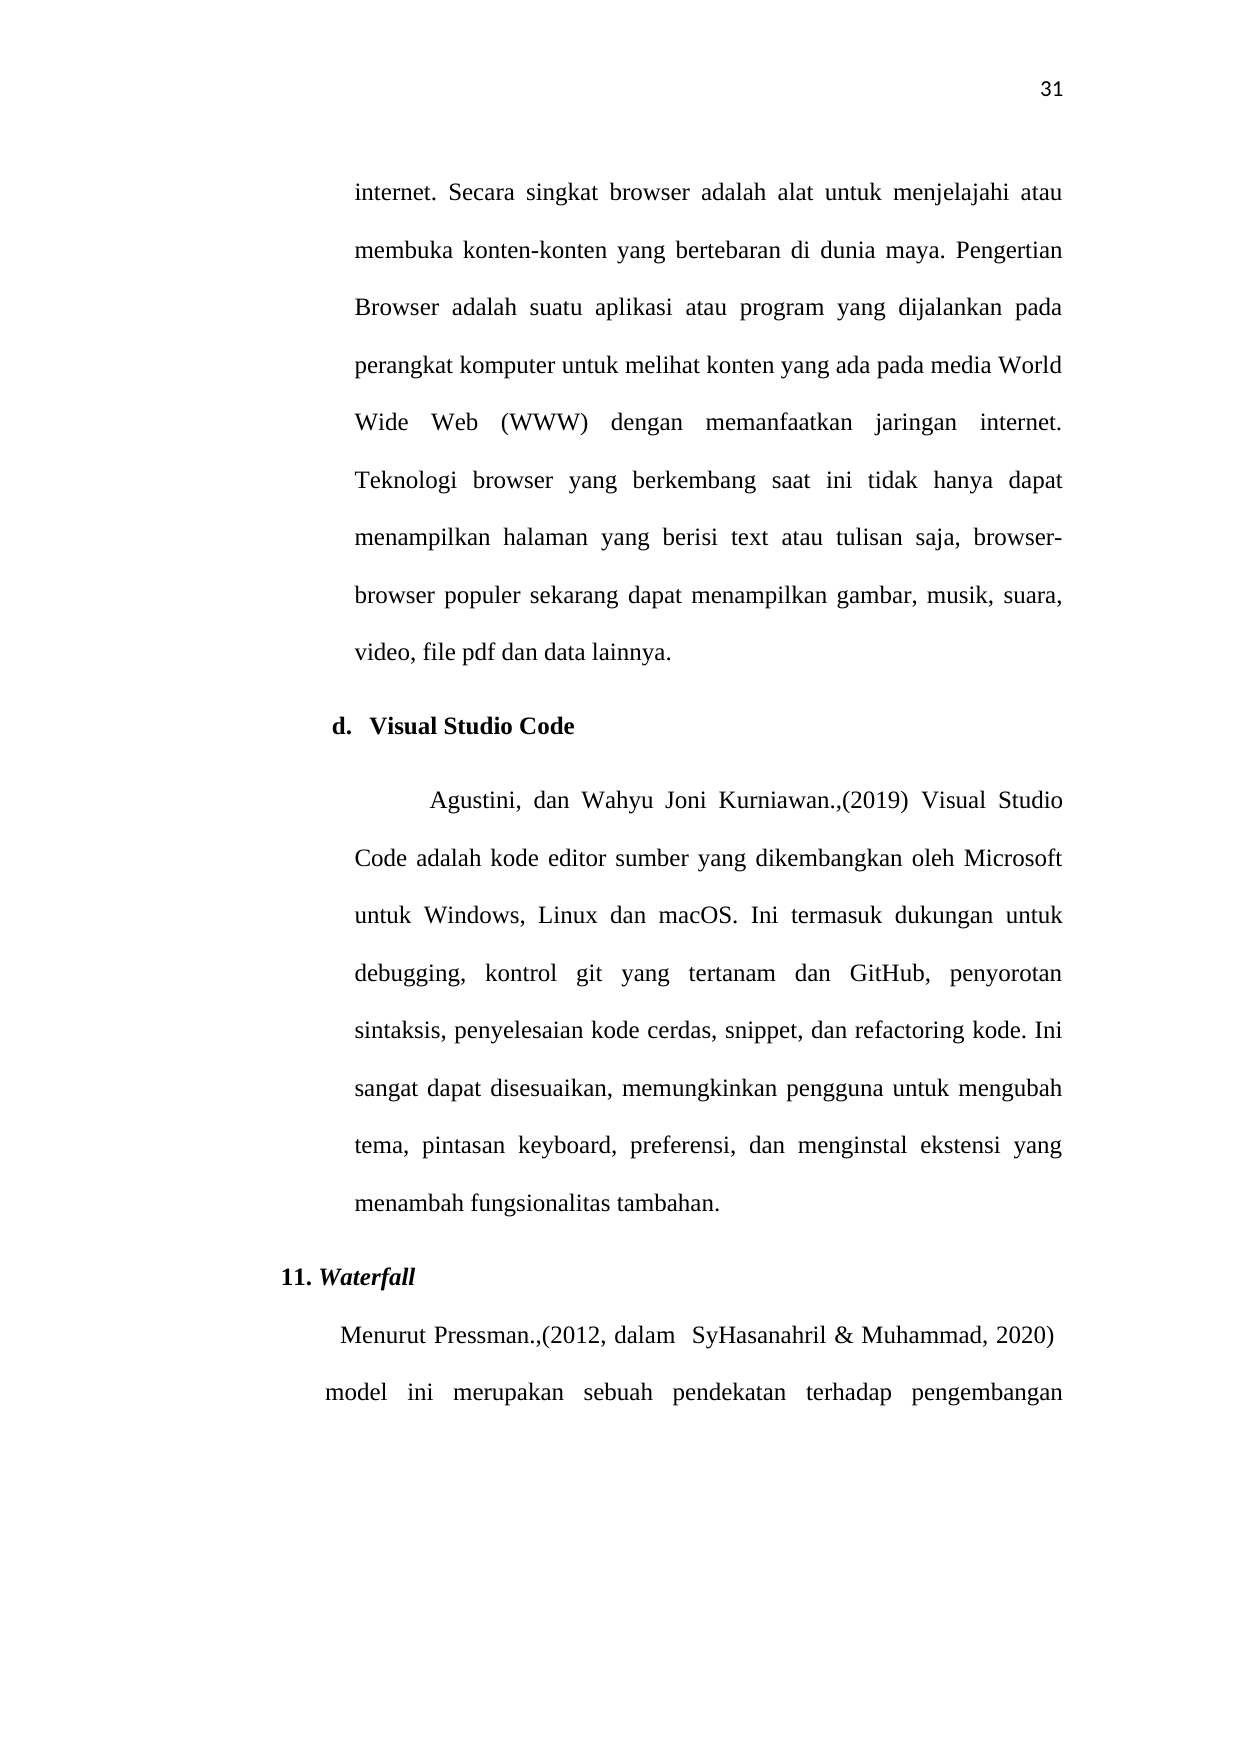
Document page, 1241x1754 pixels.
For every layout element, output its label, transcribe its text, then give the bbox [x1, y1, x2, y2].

subtitle Waterfall [281, 1262, 1063, 1291]
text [354, 177, 1063, 666]
list Visual Studio Code [332, 711, 1063, 740]
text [325, 1320, 1063, 1406]
text Visual Studio Code adalah kode editor sumber yang dikembangkan oleh Microsoft untuk Windows, Linux dan macOS. Ini termasuk dukungan untuk debugging, kontrol git yang tertanam dan GitHub, penyorotan sintaksis, penyelesaian kode cerdas, snippet, dan refactoring kode. Ini sangat dapat disesuaikan, memungkinkan pengguna untuk mengubah tema, pintasan keyboard, preferensi, dan menginstal ekstensi yang menambah fungsionalitas tambahan. [354, 786, 1063, 1217]
